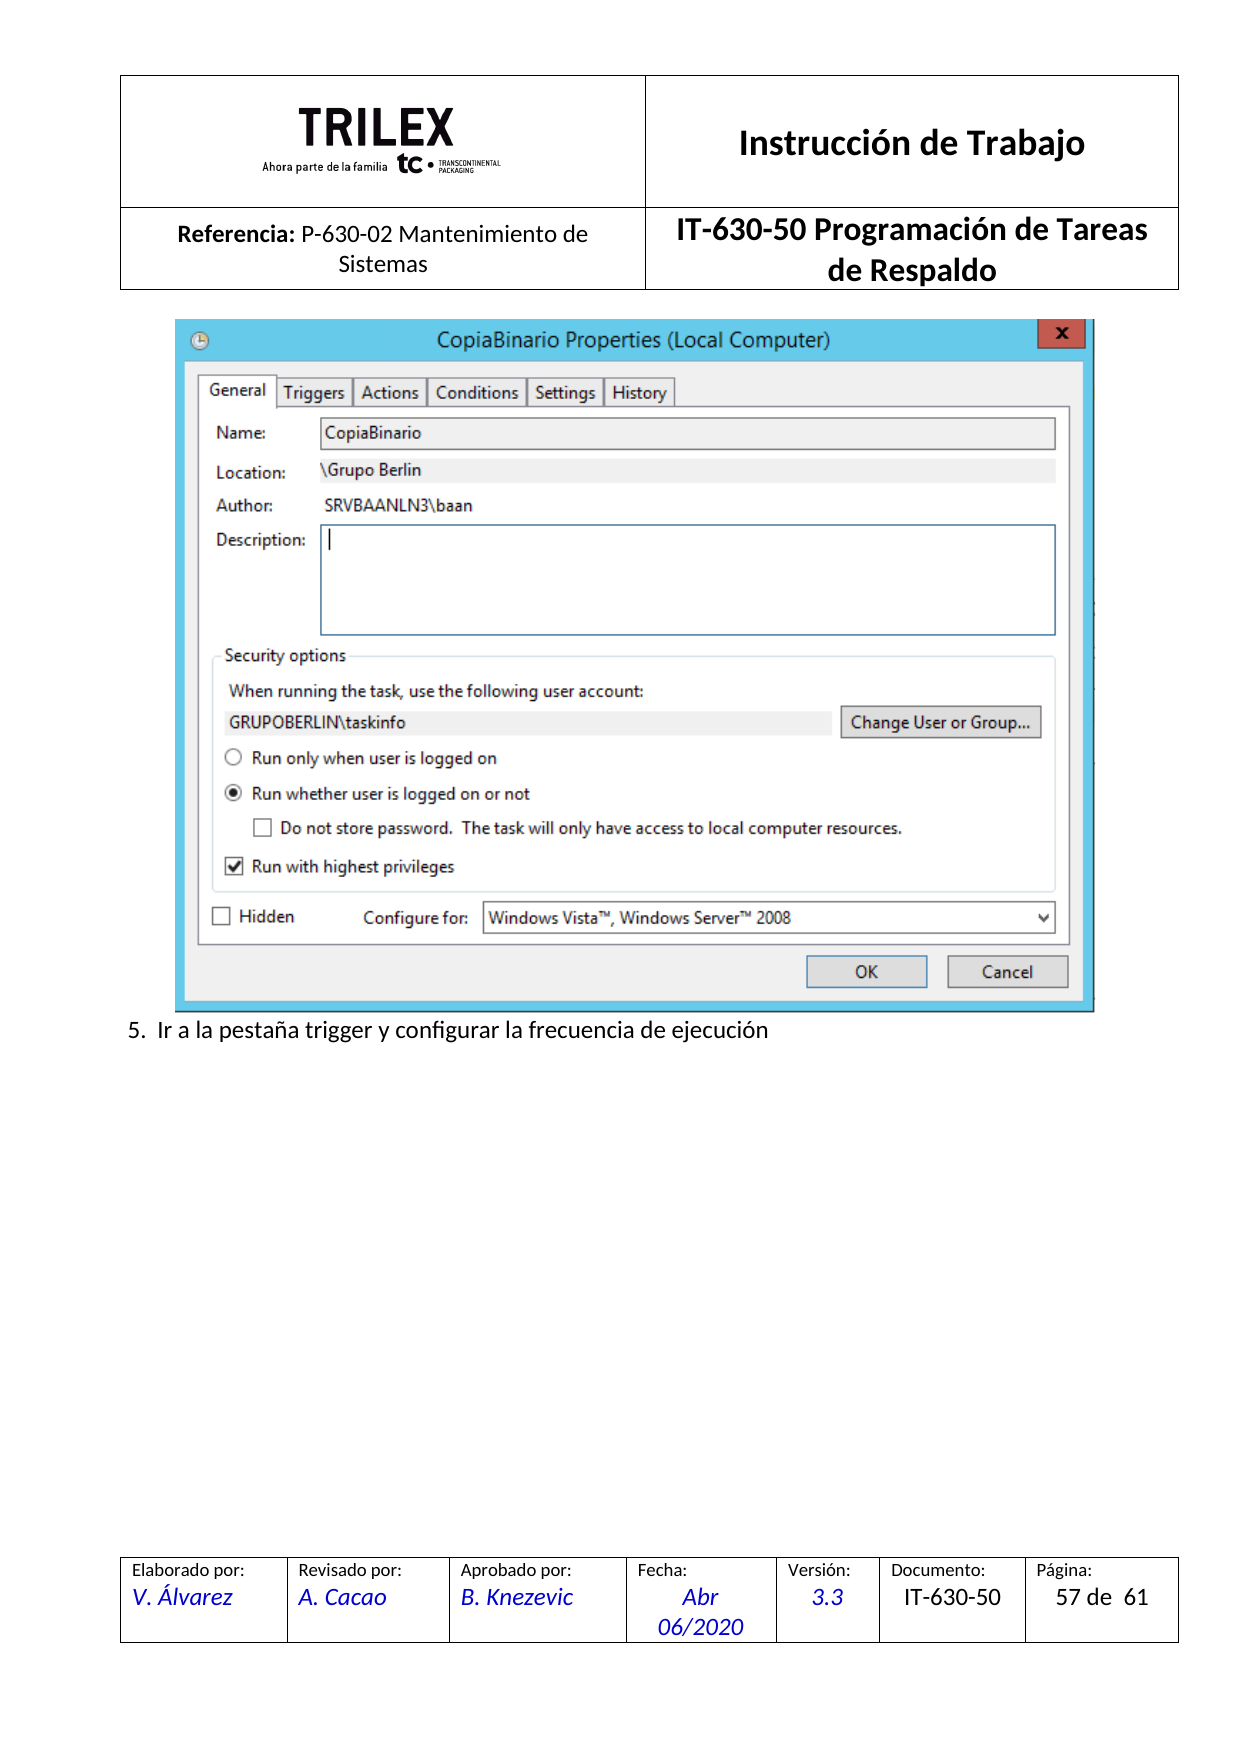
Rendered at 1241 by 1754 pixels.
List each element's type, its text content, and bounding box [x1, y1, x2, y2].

picture [175, 319, 1096, 1014]
picture [243, 82, 523, 199]
list Ir a la pestaña trigger y configurar la frecuencia de ejecución [127, 1014, 1143, 1044]
